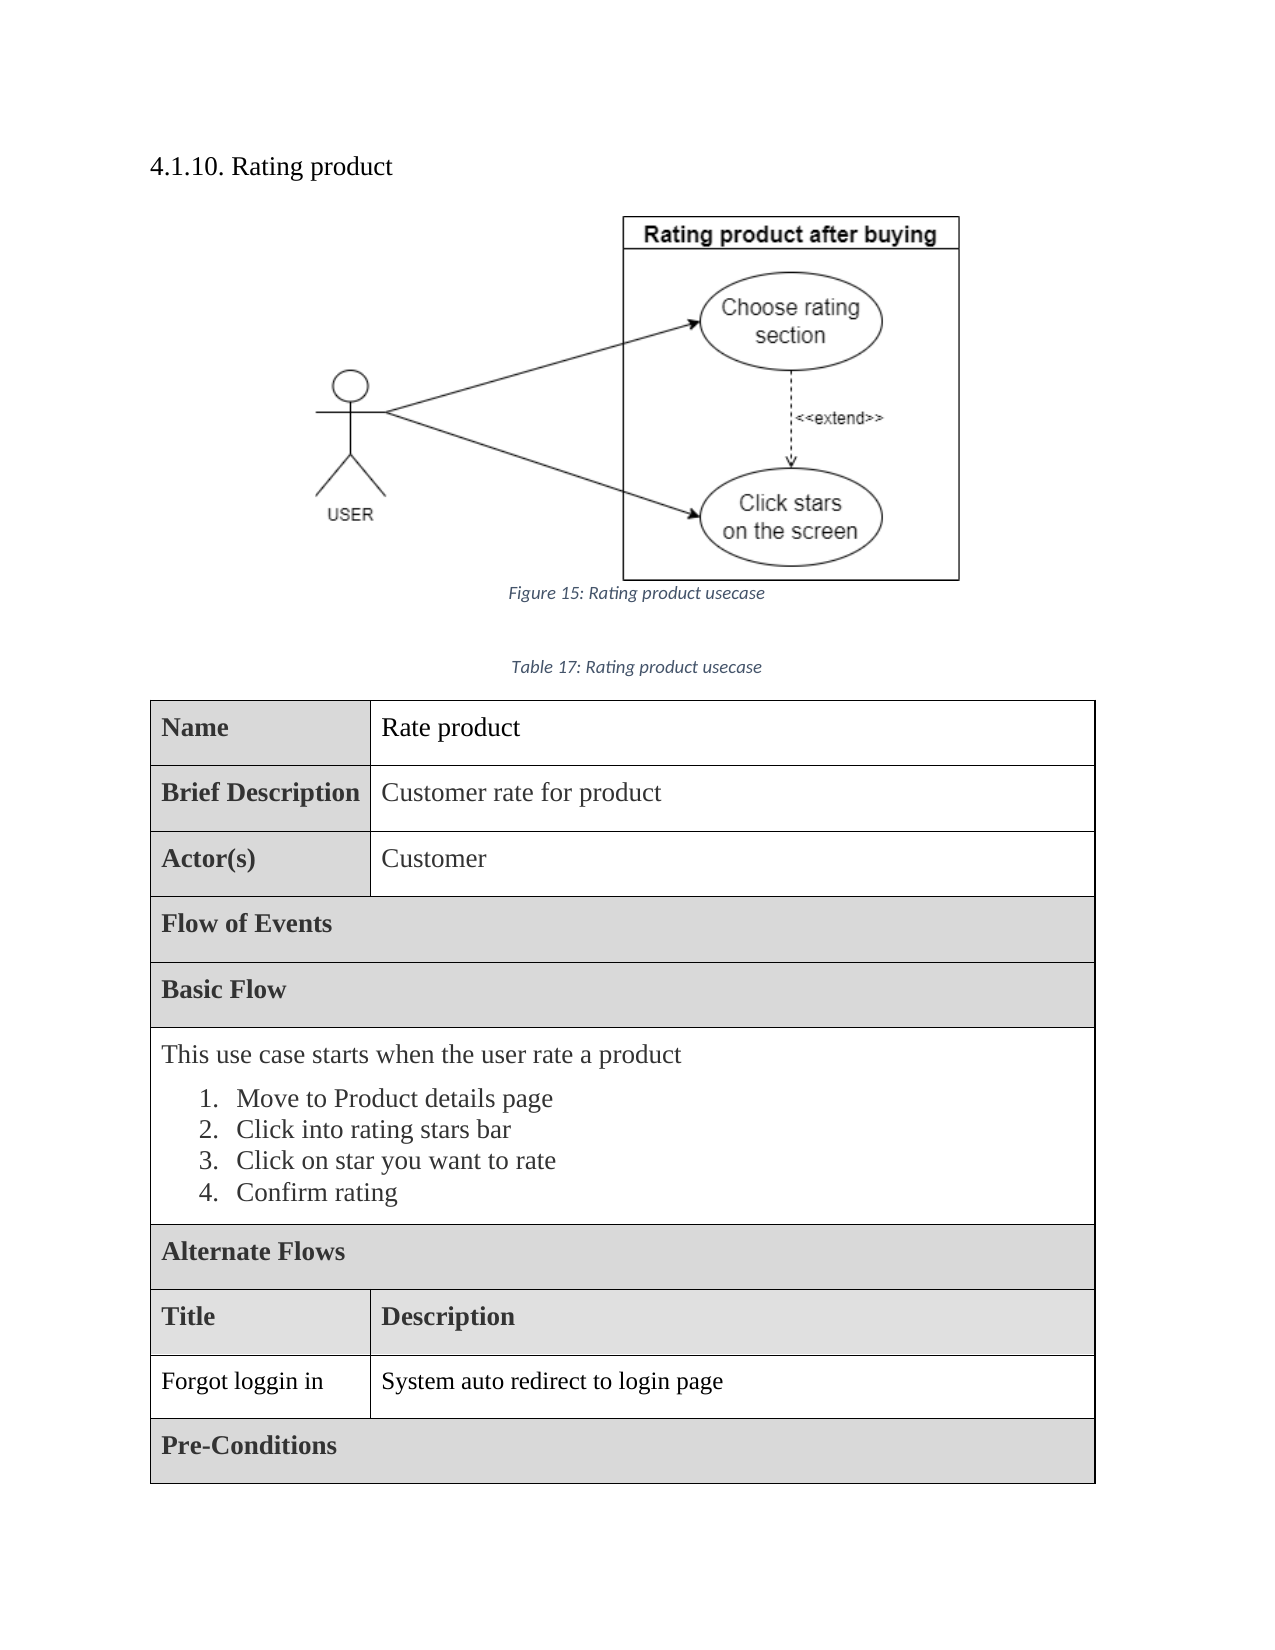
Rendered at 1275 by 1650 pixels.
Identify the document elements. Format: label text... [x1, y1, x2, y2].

table_header Rate product [371, 701, 1094, 765]
subtitle 4.1.10. Rating product [150, 150, 1125, 181]
table_cell Brief Description [151, 766, 370, 831]
table_cell Actor(s) [151, 832, 370, 896]
table_cell Title [151, 1290, 370, 1354]
table_cell Flow of Events [151, 897, 1094, 962]
table_cell Description [371, 1290, 1094, 1354]
table_cell Forgot loggin in [151, 1356, 370, 1418]
table_cell Customer [371, 832, 1094, 896]
table_cell Alternate Flows [151, 1225, 1094, 1289]
table_cell Basic Flow [151, 963, 1094, 1027]
text Figure 15: Rating product usecase [150, 581, 1125, 604]
picture [315, 216, 960, 581]
table_header Name [151, 701, 370, 765]
table_cell Customer rate for product [371, 766, 1094, 831]
table_cell This use case starts when the user rate a product Move to Product details page Click into rating stars bar Click on star you want to rate Confirm rating [151, 1028, 1094, 1223]
text Table 17: Rating product usecase [150, 656, 1125, 679]
table_cell Pre-Conditions [151, 1419, 1094, 1483]
table_cell System auto redirect to login page [371, 1356, 1094, 1418]
